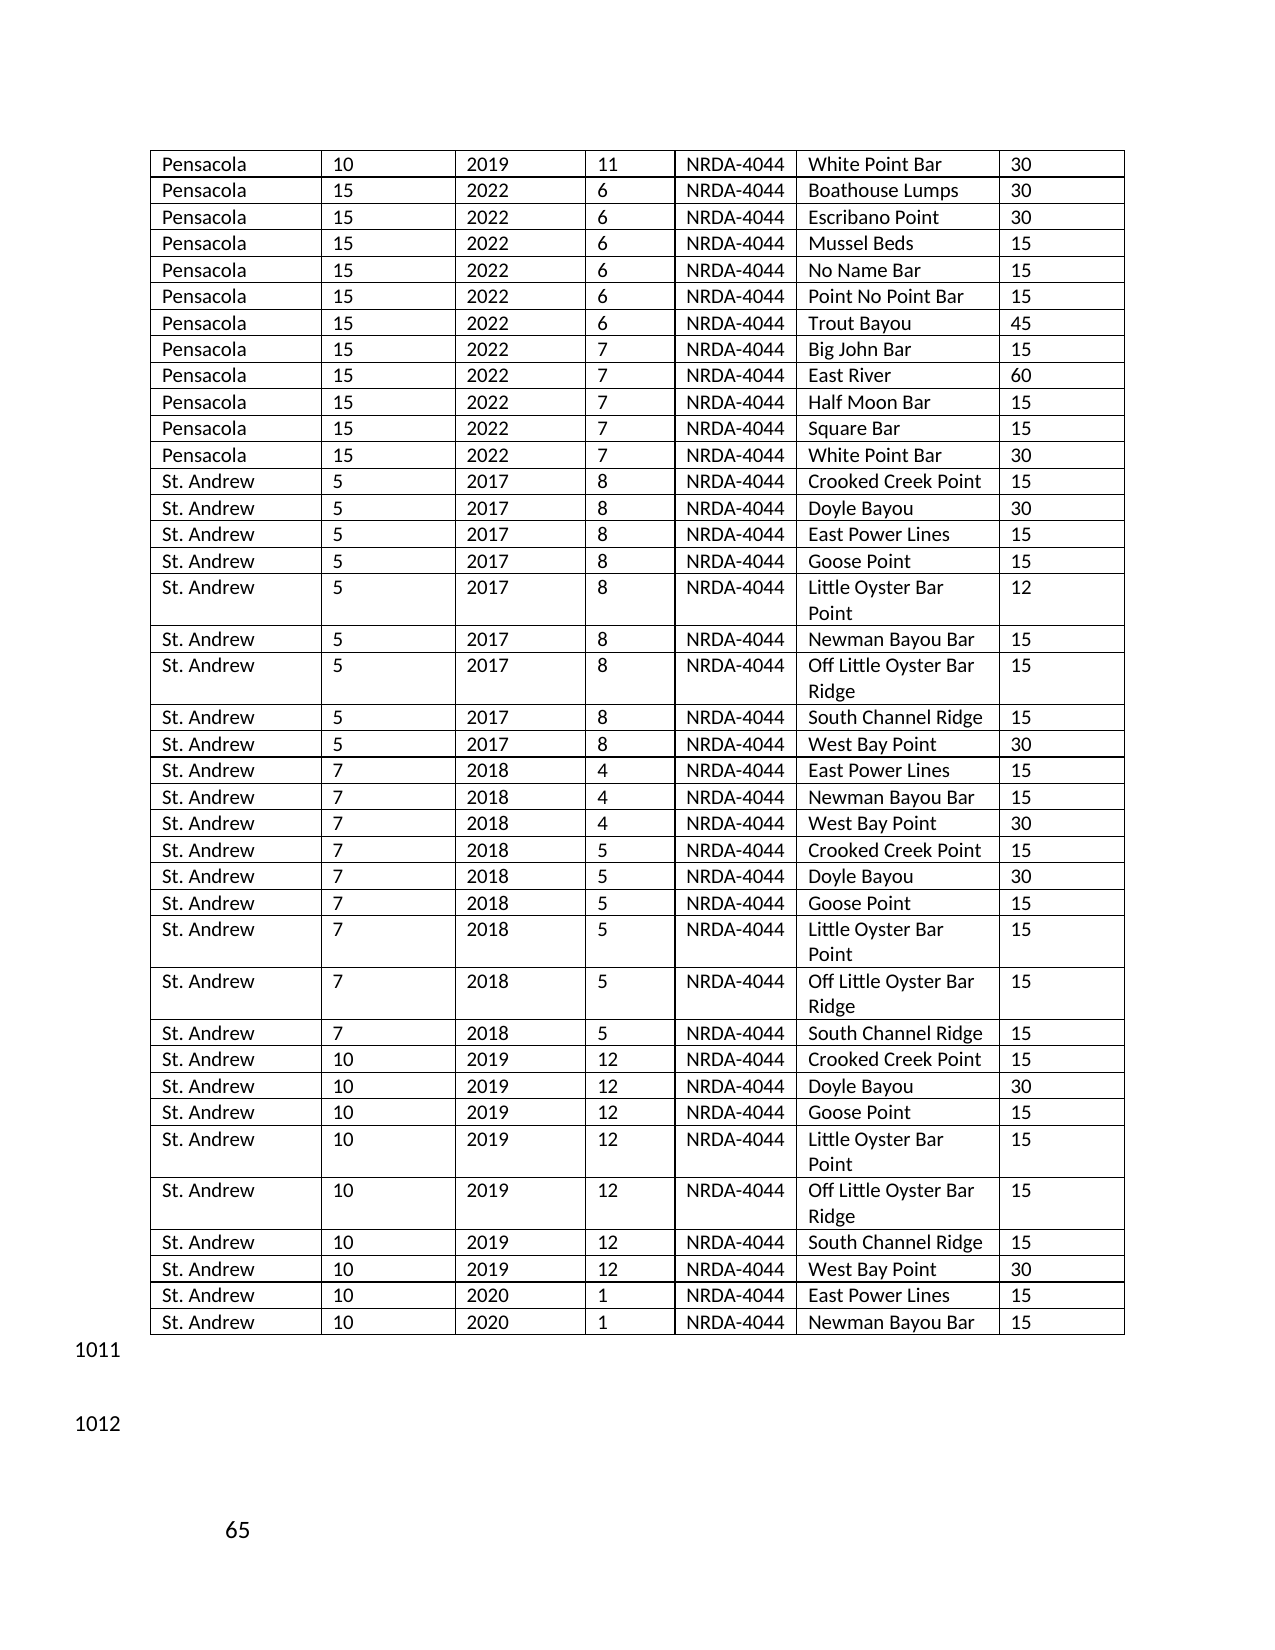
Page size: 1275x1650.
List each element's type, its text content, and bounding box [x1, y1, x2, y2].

table_cell 5 [322, 705, 455, 730]
table_cell 12 [586, 1046, 674, 1072]
table_cell 12 [586, 1256, 674, 1281]
table_cell 15 [322, 442, 455, 467]
table_cell Pensacola [151, 416, 321, 441]
table_cell 8 [586, 521, 674, 547]
table_cell 2022 [456, 363, 585, 388]
table_cell 30 [1000, 863, 1124, 889]
table_cell NRDA-4044 [676, 257, 796, 282]
table_cell NRDA-4044 [676, 416, 796, 441]
table_cell 15 [1000, 705, 1124, 730]
table_cell St. Andrew [151, 916, 321, 967]
table_cell South Channel Ridge [797, 1230, 999, 1255]
table_cell NRDA-4044 [676, 1309, 796, 1334]
table_cell NRDA-4044 [676, 442, 796, 467]
table_cell 12 [586, 1230, 674, 1255]
table_cell 45 [1000, 310, 1124, 335]
table_cell St. Andrew [151, 1073, 321, 1098]
table_cell 2017 [456, 653, 585, 703]
table_cell 12 [586, 1126, 674, 1177]
table_cell 15 [1000, 416, 1124, 441]
table_cell 2017 [456, 469, 585, 494]
table_cell 60 [1000, 363, 1124, 388]
table_cell 15 [1000, 1178, 1124, 1228]
table_cell St. Andrew [151, 574, 321, 625]
table_cell South Channel Ridge [797, 1020, 999, 1045]
table_cell Big John Bar [797, 336, 999, 362]
table_cell Newman Bayou Bar [797, 626, 999, 652]
table_cell NRDA-4044 [676, 336, 796, 362]
table_cell NRDA-4044 [676, 784, 796, 809]
table_cell 5 [322, 731, 455, 756]
table_cell Pensacola [151, 336, 321, 362]
table_cell 2018 [456, 863, 585, 889]
table_cell 2018 [456, 1020, 585, 1045]
table_cell 30 [1000, 178, 1124, 203]
table_cell 1 [586, 1309, 674, 1334]
table_cell Pensacola [151, 310, 321, 335]
table_cell NRDA-4044 [676, 548, 796, 573]
table_cell Doyle Bayou [797, 1073, 999, 1098]
table_cell 15 [1000, 1230, 1124, 1255]
table_cell 10 [322, 151, 455, 176]
table_cell 7 [586, 336, 674, 362]
table_cell 2019 [456, 1256, 585, 1281]
table_cell NRDA-4044 [676, 863, 796, 889]
table_cell 30 [1000, 810, 1124, 836]
table_cell 2018 [456, 968, 585, 1019]
table_cell NRDA-4044 [676, 1256, 796, 1281]
table_cell 2022 [456, 283, 585, 309]
table_cell 7 [322, 758, 455, 783]
table_cell 15 [1000, 1126, 1124, 1177]
table_cell Crooked Creek Point [797, 1046, 999, 1072]
table_cell 5 [586, 837, 674, 862]
table_cell 15 [1000, 1020, 1124, 1045]
table_cell 5 [322, 653, 455, 703]
table_cell 30 [1000, 495, 1124, 520]
table_cell Crooked Creek Point [797, 469, 999, 494]
table_cell 15 [1000, 257, 1124, 282]
table_cell 30 [1000, 1256, 1124, 1281]
table_cell 6 [586, 204, 674, 229]
table_cell 12 [1000, 574, 1124, 625]
table_cell 15 [1000, 1046, 1124, 1072]
table_cell 15 [1000, 336, 1124, 362]
table_cell 15 [1000, 230, 1124, 256]
table_cell 7 [322, 890, 455, 915]
table_cell East River [797, 363, 999, 388]
table_cell Pensacola [151, 283, 321, 309]
table_cell 8 [586, 705, 674, 730]
table_cell St. Andrew [151, 626, 321, 652]
table_cell 10 [322, 1099, 455, 1125]
table_cell Doyle Bayou [797, 863, 999, 889]
table_cell NRDA-4044 [676, 1073, 796, 1098]
table_cell NRDA-4044 [676, 495, 796, 520]
table_cell 30 [1000, 731, 1124, 756]
table_cell NRDA-4044 [676, 626, 796, 652]
table_cell Pensacola [151, 151, 321, 176]
table_cell 15 [322, 336, 455, 362]
table_cell Little Oyster Bar Point [797, 1126, 999, 1177]
table_cell NRDA-4044 [676, 890, 796, 915]
table_cell St. Andrew [151, 1178, 321, 1228]
table_cell Pensacola [151, 389, 321, 414]
table_cell Off Little Oyster Bar Ridge [797, 968, 999, 1019]
table_cell 10 [322, 1046, 455, 1072]
table_cell NRDA-4044 [676, 1020, 796, 1045]
table_cell 15 [322, 389, 455, 414]
table_cell 7 [322, 863, 455, 889]
table_cell 8 [586, 548, 674, 573]
table_cell 15 [1000, 521, 1124, 547]
table_cell 2022 [456, 310, 585, 335]
table_cell 10 [322, 1178, 455, 1228]
table_cell 5 [322, 626, 455, 652]
table_cell 15 [1000, 784, 1124, 809]
table_cell West Bay Point [797, 1256, 999, 1281]
table_cell 11 [586, 151, 674, 176]
table_cell Doyle Bayou [797, 495, 999, 520]
table_cell 6 [586, 230, 674, 256]
table_cell 6 [586, 310, 674, 335]
table_cell Escribano Point [797, 204, 999, 229]
table_cell NRDA-4044 [676, 1283, 796, 1308]
table_cell St. Andrew [151, 469, 321, 494]
table_cell 15 [322, 204, 455, 229]
table_cell 2019 [456, 1046, 585, 1072]
table_cell Mussel Beds [797, 230, 999, 256]
table_cell Half Moon Bar [797, 389, 999, 414]
table_cell Trout Bayou [797, 310, 999, 335]
table_cell 2018 [456, 837, 585, 862]
table_cell NRDA-4044 [676, 653, 796, 703]
table_cell 2017 [456, 574, 585, 625]
table_cell NRDA-4044 [676, 1230, 796, 1255]
table_cell 6 [586, 178, 674, 203]
table_cell 5 [322, 495, 455, 520]
table_cell 7 [322, 916, 455, 967]
table_cell 2022 [456, 336, 585, 362]
table_cell St. Andrew [151, 837, 321, 862]
table_cell 15 [1000, 389, 1124, 414]
table_cell NRDA-4044 [676, 758, 796, 783]
table_cell West Bay Point [797, 731, 999, 756]
table_cell NRDA-4044 [676, 230, 796, 256]
table_cell NRDA-4044 [676, 1099, 796, 1125]
table_cell 7 [586, 442, 674, 467]
table_cell 6 [586, 257, 674, 282]
table_cell 8 [586, 574, 674, 625]
table_cell NRDA-4044 [676, 151, 796, 176]
table_cell 2017 [456, 731, 585, 756]
table_cell NRDA-4044 [676, 968, 796, 1019]
table_cell 10 [322, 1073, 455, 1098]
table_cell 7 [586, 389, 674, 414]
table_cell St. Andrew [151, 653, 321, 703]
table_cell 5 [322, 574, 455, 625]
table_cell 10 [322, 1309, 455, 1334]
table_cell 15 [322, 178, 455, 203]
table_cell Goose Point [797, 548, 999, 573]
table_cell 1 [586, 1283, 674, 1308]
table_cell 15 [1000, 890, 1124, 915]
table_cell 2019 [456, 151, 585, 176]
table_cell 5 [586, 890, 674, 915]
table_cell NRDA-4044 [676, 1178, 796, 1228]
table_cell 2018 [456, 890, 585, 915]
table_cell Square Bar [797, 416, 999, 441]
table_cell 5 [322, 548, 455, 573]
table_cell 2019 [456, 1230, 585, 1255]
table_cell 10 [322, 1230, 455, 1255]
table_cell NRDA-4044 [676, 1046, 796, 1072]
table_cell 15 [322, 310, 455, 335]
table_cell 2022 [456, 230, 585, 256]
table_cell East Power Lines [797, 521, 999, 547]
table_cell 7 [586, 416, 674, 441]
table_cell East Power Lines [797, 758, 999, 783]
table_cell 7 [586, 363, 674, 388]
table_cell East Power Lines [797, 1283, 999, 1308]
table_cell NRDA-4044 [676, 810, 796, 836]
table_cell NRDA-4044 [676, 389, 796, 414]
table_cell Goose Point [797, 1099, 999, 1125]
table_cell 2018 [456, 784, 585, 809]
table_cell 15 [322, 283, 455, 309]
table_cell NRDA-4044 [676, 310, 796, 335]
table_cell 2020 [456, 1283, 585, 1308]
table_cell St. Andrew [151, 863, 321, 889]
table_cell Off Little Oyster Bar Ridge [797, 1178, 999, 1228]
table_cell NRDA-4044 [676, 837, 796, 862]
table_cell 2017 [456, 521, 585, 547]
table_cell 10 [322, 1283, 455, 1308]
table_cell 2017 [456, 495, 585, 520]
table_cell 2019 [456, 1178, 585, 1228]
table_cell 5 [586, 1020, 674, 1045]
table_cell 7 [322, 837, 455, 862]
table_cell NRDA-4044 [676, 469, 796, 494]
table_cell Newman Bayou Bar [797, 1309, 999, 1334]
table_cell 2022 [456, 257, 585, 282]
table_cell 8 [586, 731, 674, 756]
table_cell 15 [322, 416, 455, 441]
table_cell Newman Bayou Bar [797, 784, 999, 809]
table_cell Pensacola [151, 230, 321, 256]
table_cell Little Oyster Bar Point [797, 574, 999, 625]
table_cell NRDA-4044 [676, 363, 796, 388]
table_cell Crooked Creek Point [797, 837, 999, 862]
table_cell 2017 [456, 705, 585, 730]
table_cell 10 [322, 1126, 455, 1177]
table_cell 5 [322, 521, 455, 547]
table_cell NRDA-4044 [676, 204, 796, 229]
table_cell 30 [1000, 442, 1124, 467]
table_cell 7 [322, 1020, 455, 1045]
table_cell St. Andrew [151, 784, 321, 809]
table_cell 15 [1000, 916, 1124, 967]
table_cell 8 [586, 469, 674, 494]
table_cell No Name Bar [797, 257, 999, 282]
table_cell 15 [1000, 283, 1124, 309]
table_cell 2018 [456, 758, 585, 783]
table_cell 15 [1000, 968, 1124, 1019]
table_cell St. Andrew [151, 731, 321, 756]
table_cell St. Andrew [151, 1126, 321, 1177]
table_cell 2018 [456, 810, 585, 836]
table_cell NRDA-4044 [676, 705, 796, 730]
table_cell St. Andrew [151, 495, 321, 520]
table_cell 2019 [456, 1126, 585, 1177]
table_cell NRDA-4044 [676, 521, 796, 547]
table_cell 2020 [456, 1309, 585, 1334]
table_cell 15 [1000, 837, 1124, 862]
table_cell St. Andrew [151, 890, 321, 915]
table_cell St. Andrew [151, 810, 321, 836]
table_cell St. Andrew [151, 1230, 321, 1255]
table_cell 8 [586, 653, 674, 703]
table_cell 2022 [456, 389, 585, 414]
table_cell 2018 [456, 916, 585, 967]
table_cell 5 [586, 916, 674, 967]
table_cell 15 [1000, 1309, 1124, 1334]
table_cell White Point Bar [797, 442, 999, 467]
table_cell 2019 [456, 1073, 585, 1098]
table_cell 15 [322, 257, 455, 282]
table_cell St. Andrew [151, 1256, 321, 1281]
table_cell NRDA-4044 [676, 574, 796, 625]
table_cell NRDA-4044 [676, 178, 796, 203]
table_cell 15 [1000, 1099, 1124, 1125]
table_cell Pensacola [151, 442, 321, 467]
table_cell 4 [586, 784, 674, 809]
table_cell 5 [586, 968, 674, 1019]
table_cell 5 [322, 469, 455, 494]
table_cell 7 [322, 810, 455, 836]
table_cell Pensacola [151, 178, 321, 203]
table_cell 15 [1000, 758, 1124, 783]
table_cell Pensacola [151, 363, 321, 388]
table_cell Boathouse Lumps [797, 178, 999, 203]
table_cell 2022 [456, 416, 585, 441]
table_cell 2017 [456, 626, 585, 652]
table_cell South Channel Ridge [797, 705, 999, 730]
table_cell NRDA-4044 [676, 283, 796, 309]
table_cell 15 [1000, 548, 1124, 573]
table_cell 2022 [456, 178, 585, 203]
table_cell 15 [322, 230, 455, 256]
table_cell St. Andrew [151, 521, 321, 547]
table_cell 2022 [456, 204, 585, 229]
table_cell 30 [1000, 204, 1124, 229]
table_cell West Bay Point [797, 810, 999, 836]
table_cell 6 [586, 283, 674, 309]
table_cell St. Andrew [151, 548, 321, 573]
table_cell 12 [586, 1178, 674, 1228]
table_cell Pensacola [151, 204, 321, 229]
table_cell 12 [586, 1073, 674, 1098]
table_cell NRDA-4044 [676, 1126, 796, 1177]
table_cell 2019 [456, 1099, 585, 1125]
table_cell White Point Bar [797, 151, 999, 176]
table_cell St. Andrew [151, 1046, 321, 1072]
table_cell 30 [1000, 151, 1124, 176]
table_cell Point No Point Bar [797, 283, 999, 309]
table_cell NRDA-4044 [676, 731, 796, 756]
table_cell St. Andrew [151, 1309, 321, 1334]
table_cell 15 [1000, 653, 1124, 703]
table_cell St. Andrew [151, 968, 321, 1019]
table_cell 8 [586, 626, 674, 652]
table_cell 15 [322, 363, 455, 388]
table_cell NRDA-4044 [676, 916, 796, 967]
table_cell St. Andrew [151, 1099, 321, 1125]
table_cell 12 [586, 1099, 674, 1125]
table_cell 4 [586, 758, 674, 783]
table_cell 5 [586, 863, 674, 889]
table_cell 15 [1000, 469, 1124, 494]
table_cell 8 [586, 495, 674, 520]
table_cell 4 [586, 810, 674, 836]
table_cell Pensacola [151, 257, 321, 282]
table_cell Goose Point [797, 890, 999, 915]
table_cell 2022 [456, 442, 585, 467]
table_cell 7 [322, 784, 455, 809]
table_cell 15 [1000, 626, 1124, 652]
table_cell 2017 [456, 548, 585, 573]
table_cell St. Andrew [151, 758, 321, 783]
table_cell St. Andrew [151, 1283, 321, 1308]
table_cell St. Andrew [151, 705, 321, 730]
table_cell 10 [322, 1256, 455, 1281]
table_cell St. Andrew [151, 1020, 321, 1045]
table_cell 15 [1000, 1283, 1124, 1308]
table_cell 30 [1000, 1073, 1124, 1098]
table_cell Little Oyster Bar Point [797, 916, 999, 967]
table_cell 7 [322, 968, 455, 1019]
table_cell Off Little Oyster Bar Ridge [797, 653, 999, 703]
